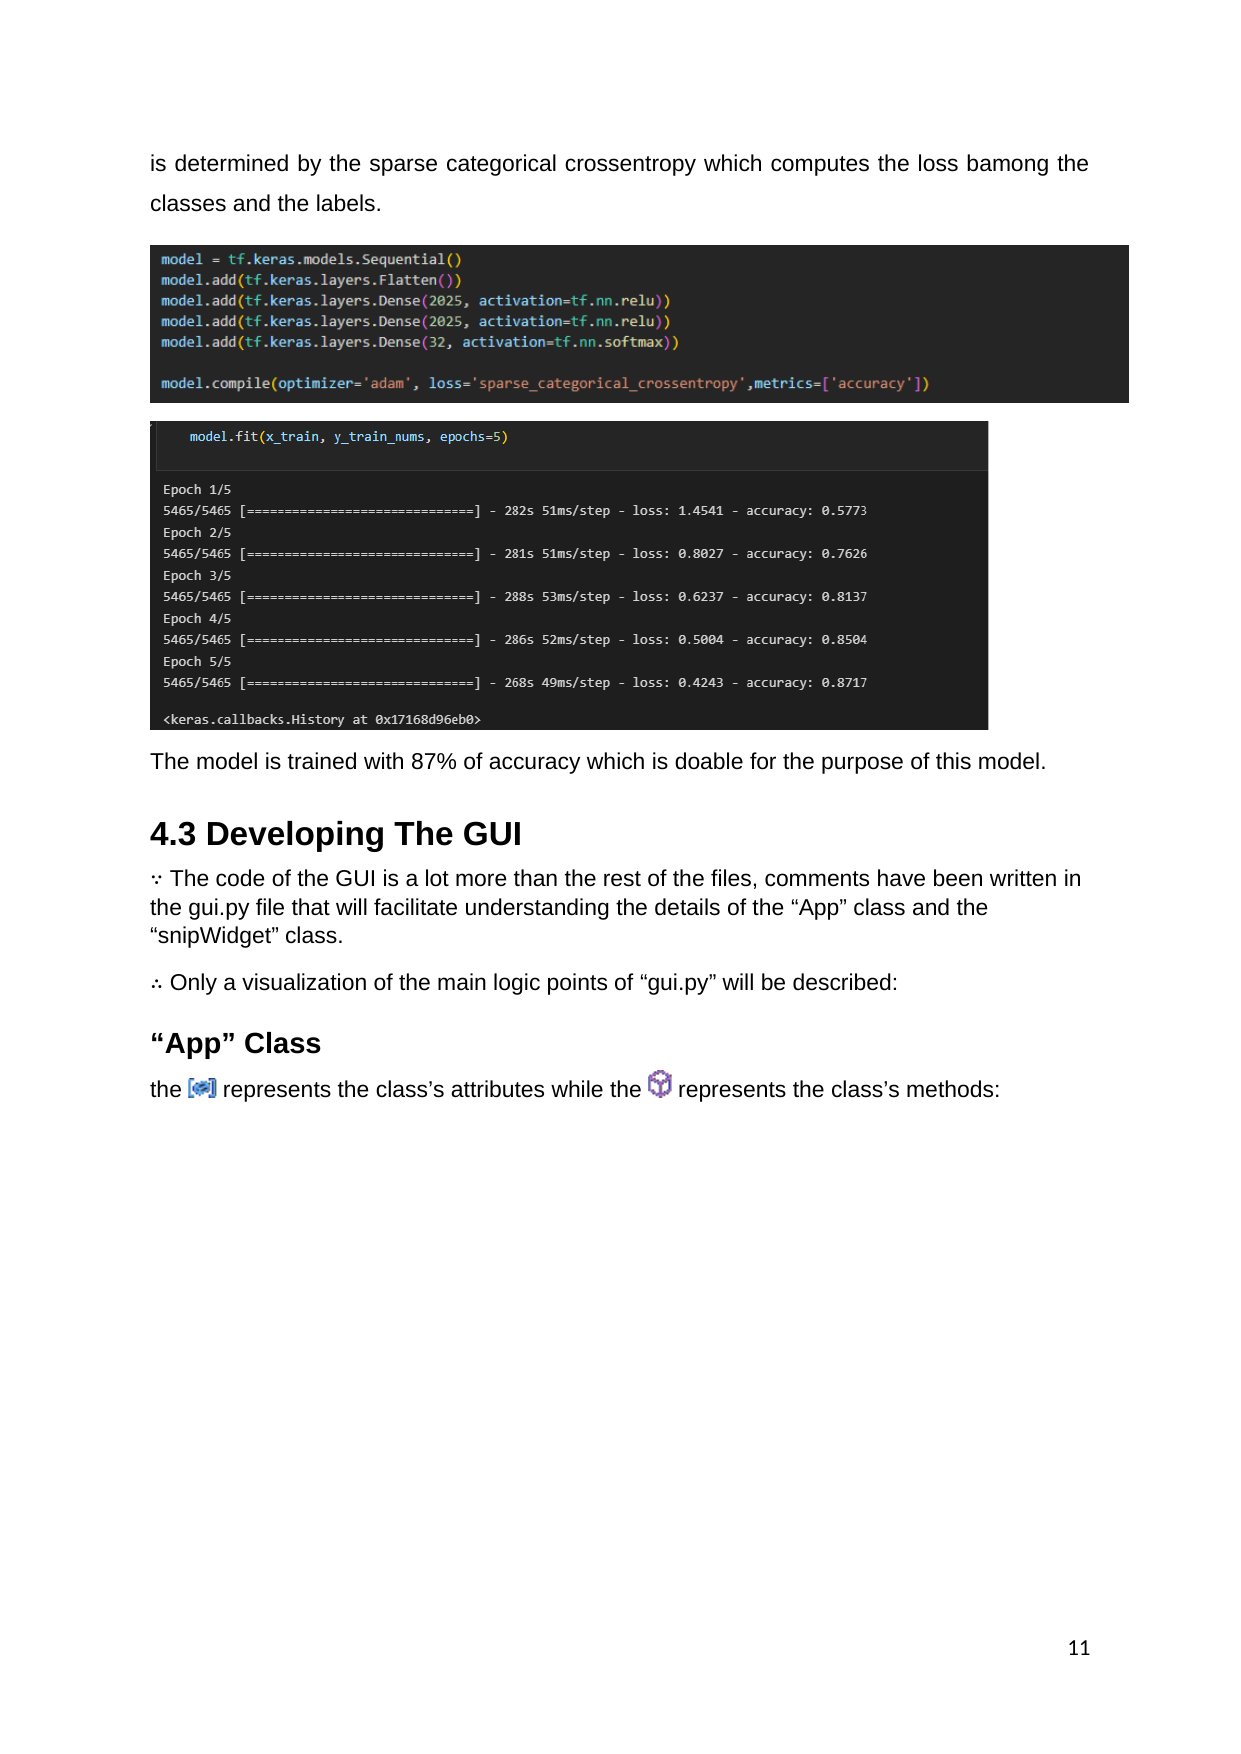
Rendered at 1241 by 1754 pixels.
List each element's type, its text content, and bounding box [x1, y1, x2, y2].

text the represents the class’s attributes while the represents the class’s methods: [150, 1071, 1090, 1102]
subtitle “App” Class [150, 1026, 1090, 1060]
picture [188, 1078, 217, 1098]
subtitle 4.3 Developing The GUI [150, 814, 1090, 853]
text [150, 150, 1090, 216]
picture [150, 245, 1129, 403]
picture [150, 421, 989, 730]
picture [648, 1070, 672, 1098]
text The model is trained with 87% of accuracy which is doable for the purpose of this model. [150, 748, 1090, 774]
